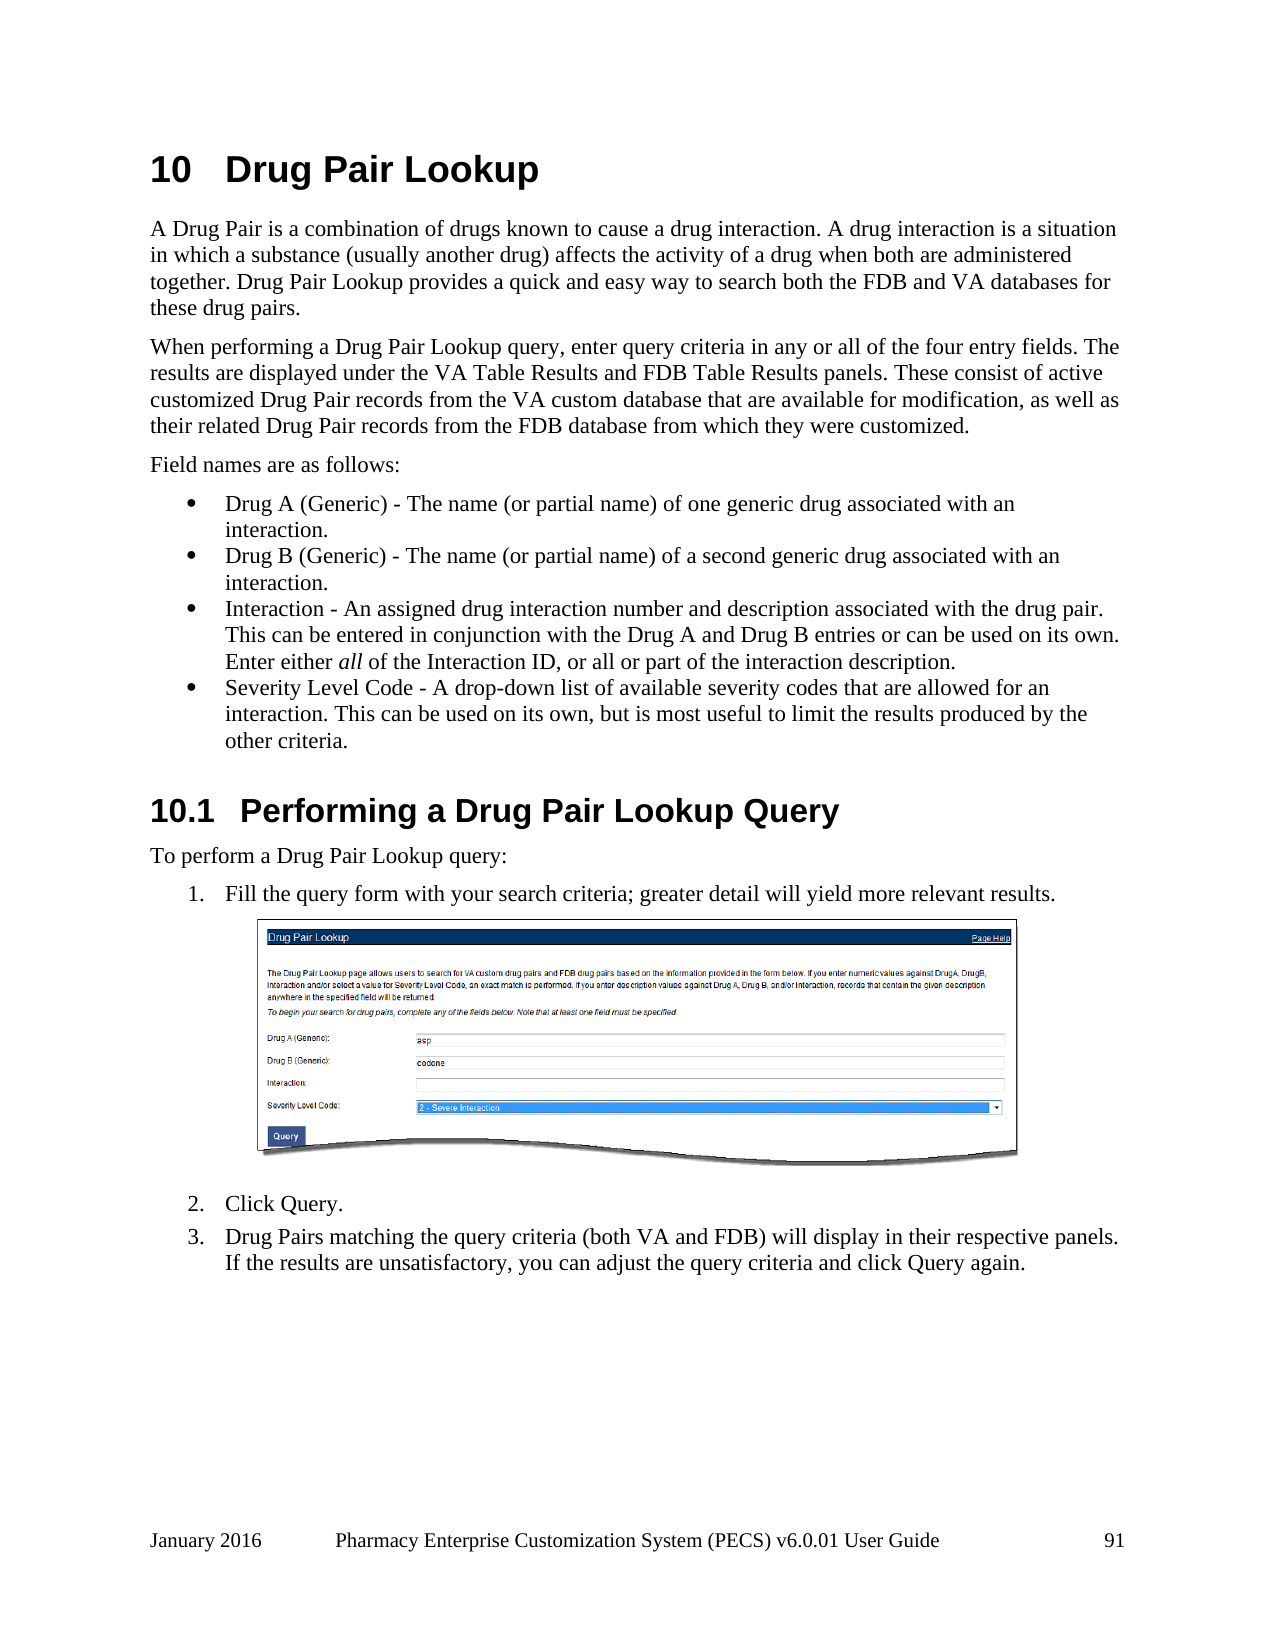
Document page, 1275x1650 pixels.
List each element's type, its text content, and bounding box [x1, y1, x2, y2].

list Click Query. [187, 1190, 1125, 1217]
list Drug A (Generic) - The name (or partial name) of one generic drug associated with an interaction. [187, 490, 1125, 542]
subtitle Performing a Drug Pair Lookup Query [150, 791, 1125, 829]
list Severity Level Code - A drop-down list of available severity codes that are allowed for an interaction. This can be used on its own, but is most useful to limit the results produced by the other criteria. [187, 674, 1125, 753]
text To perform a Drug Pair Lookup query: [150, 842, 1125, 868]
list Interaction - An assigned drug interaction number and description associated with the drug pair. This can be entered in conjunction with the Drug A and Drug B entries or can be used on its own. Enter either all of the Interaction ID, or all or part of the interaction description. [187, 595, 1125, 674]
picture [257, 919, 1018, 1166]
subtitle Drug Pair Lookup [150, 147, 1125, 190]
list Drug Pairs matching the query criteria (both VA and FDB) will display in their respective panels. If the results are unsatisfactory, you can adjust the query criteria and click Query again. [187, 1223, 1125, 1276]
text Field names are as follows: [150, 451, 1125, 477]
list Fill the query form with your search criteria; greater detail will yield more relevant results. [187, 881, 1125, 907]
text When performing a Drug Pair Lookup query, enter query criteria in any or all of the four entry fields. The results are displayed under the VA Table Results and FDB Table Results panels. These consist of active customized Drug Pair records from the VA custom database that are available for modification, as well as their related Drug Pair records from the FDB database from which they were customized. [150, 333, 1125, 438]
text A Drug Pair is a combination of drugs known to cause a drug interaction. A drug interaction is a situation in which a substance (usually another drug) affects the activity of a drug when both are administered together. Drug Pair Lookup provides a quick and easy way to search both the FDB and VA databases for these drug pairs. [150, 215, 1125, 320]
list Drug B (Generic) - The name (or partial name) of a second generic drug associated with an interaction. [187, 542, 1125, 595]
